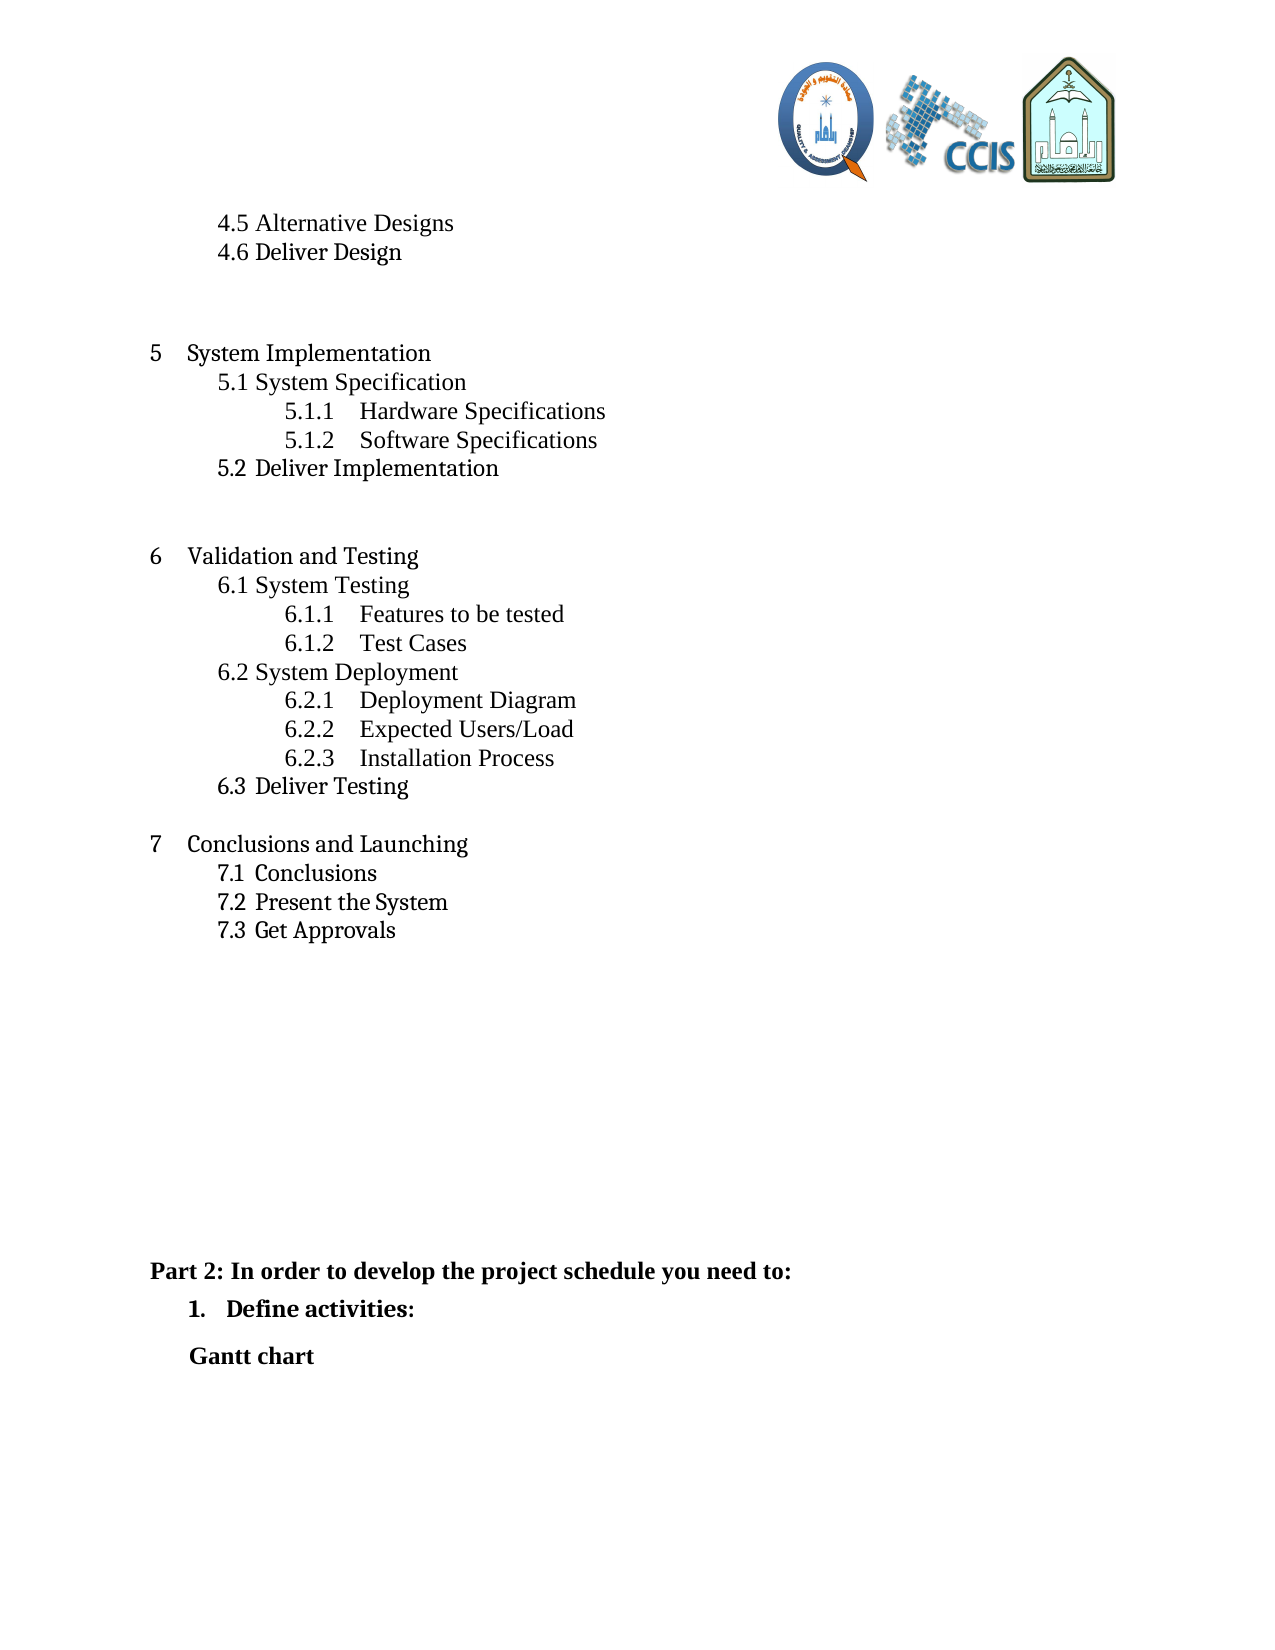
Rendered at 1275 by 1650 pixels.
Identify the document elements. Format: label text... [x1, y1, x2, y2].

text Gantt chart [188, 1341, 1125, 1370]
text Part 2: In order to develop the project schedule you need to: [150, 1256, 1125, 1285]
list Software Specifications [284, 425, 1125, 454]
list Deliver Testing [217, 772, 1125, 800]
picture [885, 75, 1016, 180]
list System Deployment [217, 657, 1125, 685]
list Deliver Implementation [217, 454, 1125, 482]
picture [778, 62, 874, 188]
list Validation and Testing [150, 542, 1125, 570]
list Get Approvals [217, 916, 1125, 945]
list Deliver Design [217, 237, 1125, 267]
list System Specification [217, 367, 1125, 396]
list Conclusions and Launching [150, 830, 1125, 859]
list Deployment Diagram [284, 685, 1125, 714]
list Alternative Designs [217, 208, 1125, 237]
list Test Cases [284, 628, 1125, 657]
list Features to be tested [284, 599, 1125, 628]
list System Testing [217, 570, 1125, 599]
list Conclusions [217, 859, 1125, 887]
list System Implementation [150, 339, 1125, 367]
list Define activities: [188, 1295, 1125, 1324]
list Present the System [217, 887, 1125, 916]
list Installation Process [284, 743, 1125, 772]
list Expected Users/Load [284, 714, 1125, 743]
list Hardware Specifications [284, 396, 1125, 425]
